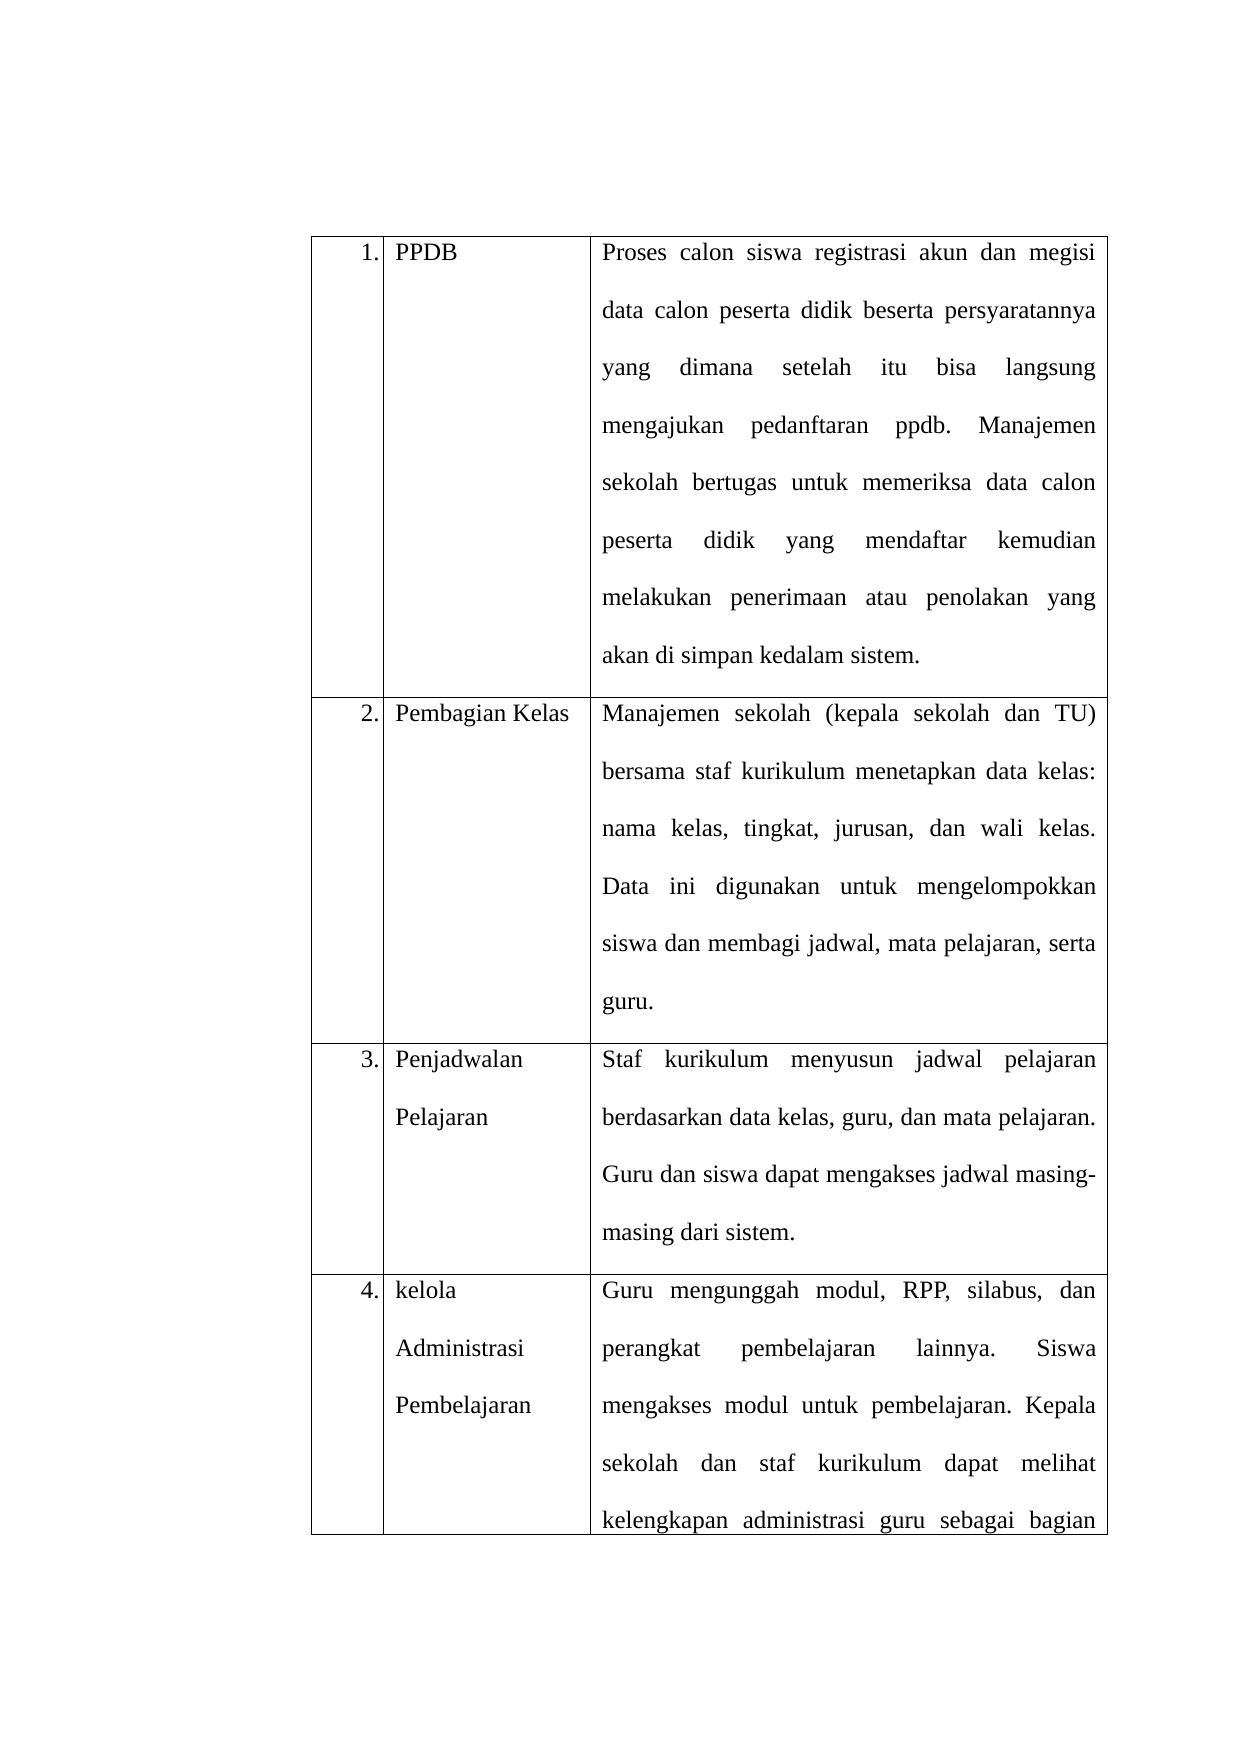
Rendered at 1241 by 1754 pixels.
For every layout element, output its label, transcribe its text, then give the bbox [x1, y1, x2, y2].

table_cell [312, 1275, 383, 1534]
table_cell Penjadwalan Pelajaran [384, 1044, 590, 1274]
table_cell [312, 698, 383, 1043]
table_cell PPDB [384, 237, 590, 697]
table_cell [312, 1044, 383, 1274]
table_cell [312, 237, 383, 697]
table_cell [591, 1275, 1107, 1534]
table_cell Staf kurikulum menyusun jadwal pelajaran berdasarkan data kelas, guru, dan mata pelajaran. Guru dan siswa dapat mengakses jadwal masing-masing dari sistem. [591, 1044, 1107, 1274]
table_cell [384, 1275, 590, 1534]
table_cell Manajemen sekolah (kepala sekolah dan TU) bersama staf kurikulum menetapkan data kelas: nama kelas, tingkat, jurusan, dan wali kelas. Data ini digunakan untuk mengelompokkan siswa dan membagi jadwal, mata pelajaran, serta guru. [591, 698, 1107, 1043]
table_cell Proses calon siswa registrasi akun dan megisi data calon peserta didik beserta persyaratannya yang dimana setelah itu bisa langsung mengajukan pedanftaran ppdb. Manajemen sekolah bertugas untuk memeriksa data calon peserta didik yang mendaftar kemudian melakukan penerimaan atau penolakan yang akan di simpan kedalam sistem. [591, 237, 1107, 697]
table_cell Pembagian Kelas [384, 698, 590, 1043]
